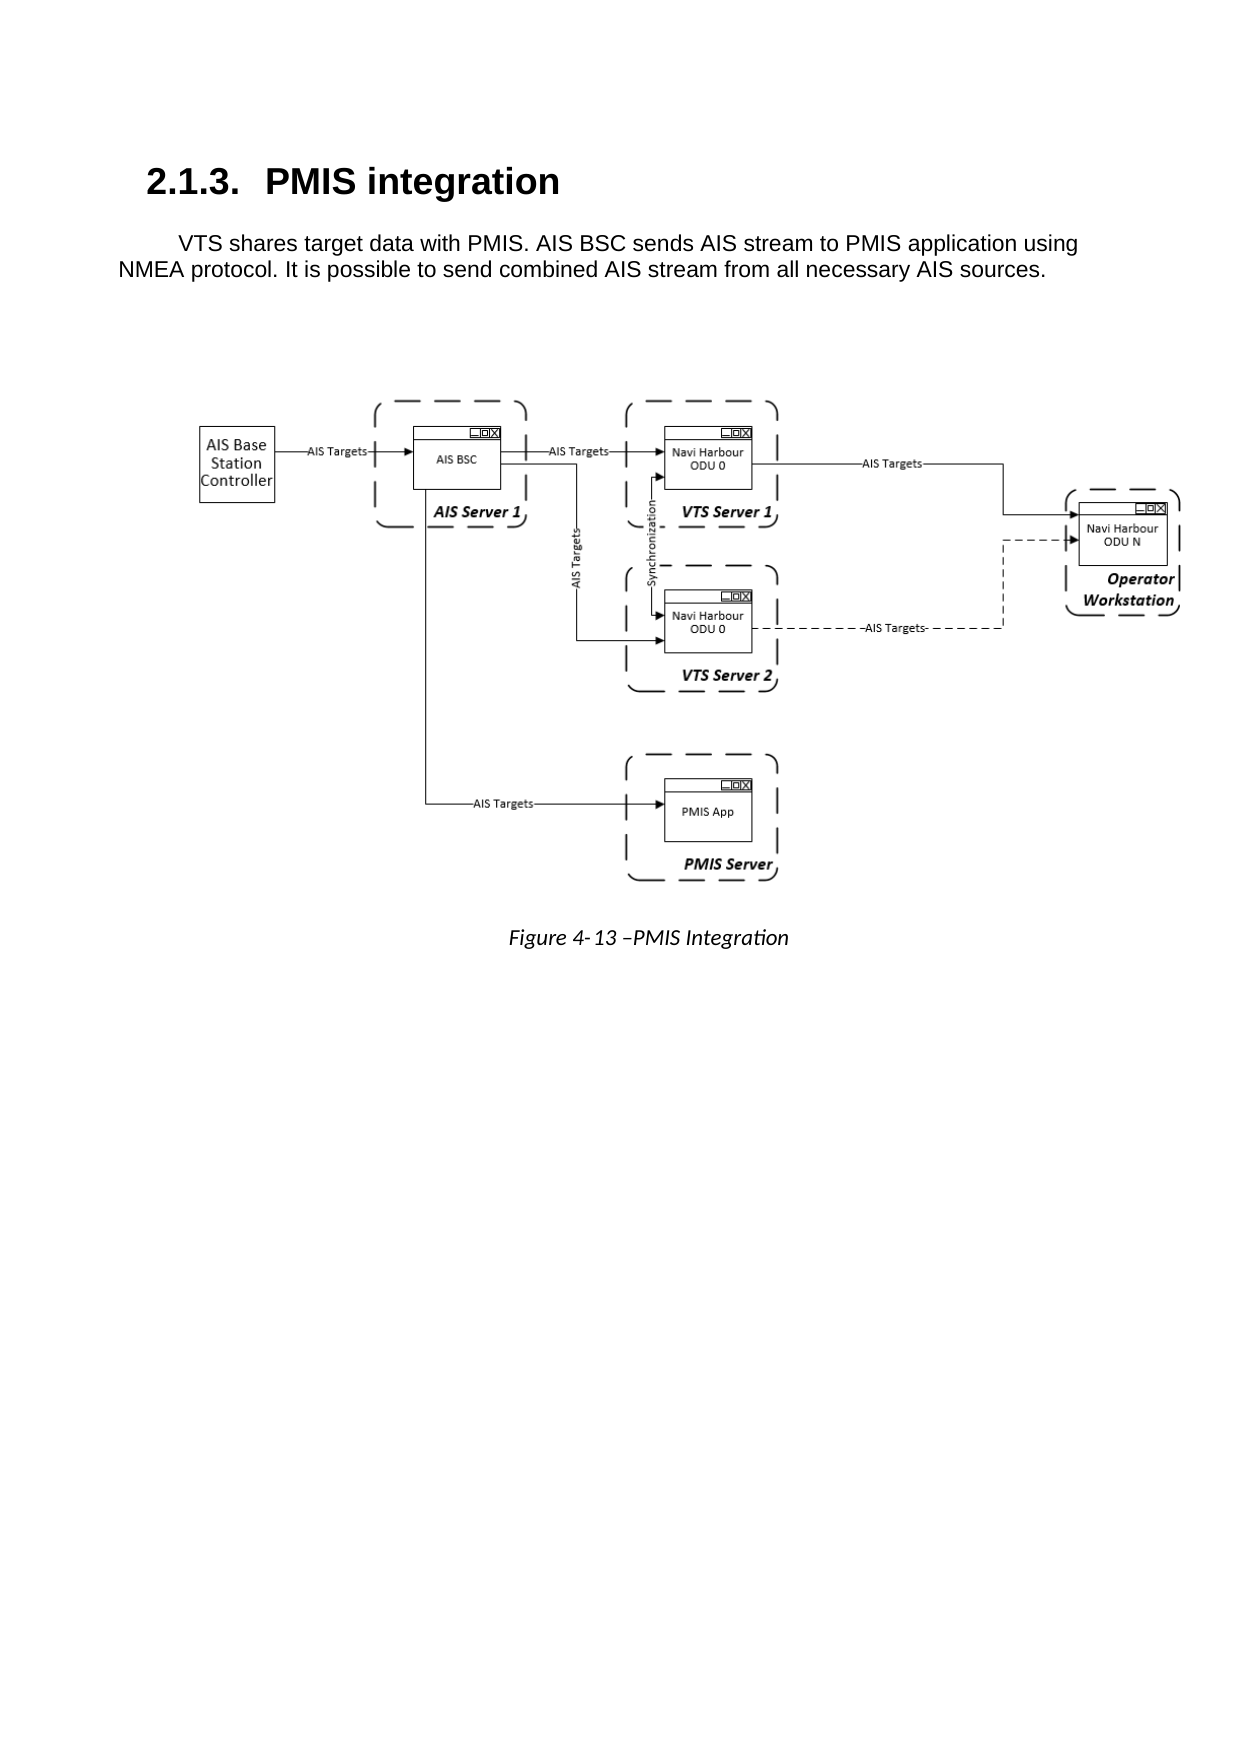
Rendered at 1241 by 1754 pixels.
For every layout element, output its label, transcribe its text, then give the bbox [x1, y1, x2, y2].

text VTS shares target data with PMIS. AIS BSC sends AIS stream to PMIS application using NMEA protocol. It is possible to send combined AIS stream from all necessary AIS sources. [118, 230, 1122, 282]
picture [178, 362, 1183, 897]
subtitle PMIS integration [146, 159, 1122, 203]
